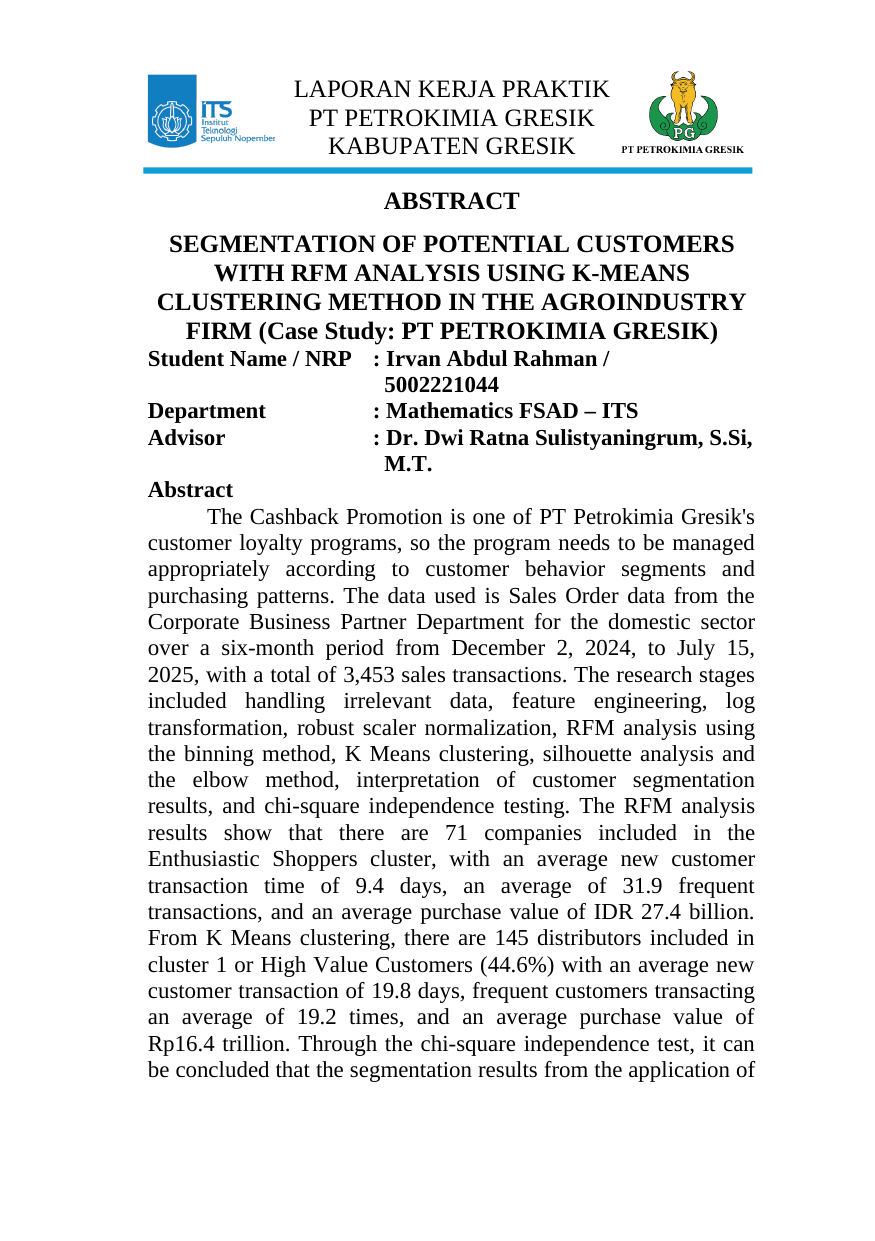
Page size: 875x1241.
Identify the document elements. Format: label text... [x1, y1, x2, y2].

picture [147, 74, 276, 148]
subtitle ABSTRACT [148, 186, 756, 215]
picture [612, 67, 753, 158]
text Abstract [148, 476, 756, 503]
text SEGMENTATION OF POTENTIAL CUSTOMERS WITH RFM ANALYSIS USING K-MEANS CLUSTERING METHOD IN THE AGROINDUSTRY FIRM (Case Study: PT PETROKIMIA GRESIK) [148, 229, 756, 344]
text Department : Mathematics FSAD – ITS Advisor : Dr. Dwi Ratna Sulistyaningrum, S.Si, [148, 397, 756, 450]
text 5002221044 [298, 371, 756, 397]
text Student Name / NRP : Irvan Abdul Rahman / [148, 344, 756, 371]
text M.T. [298, 450, 756, 476]
